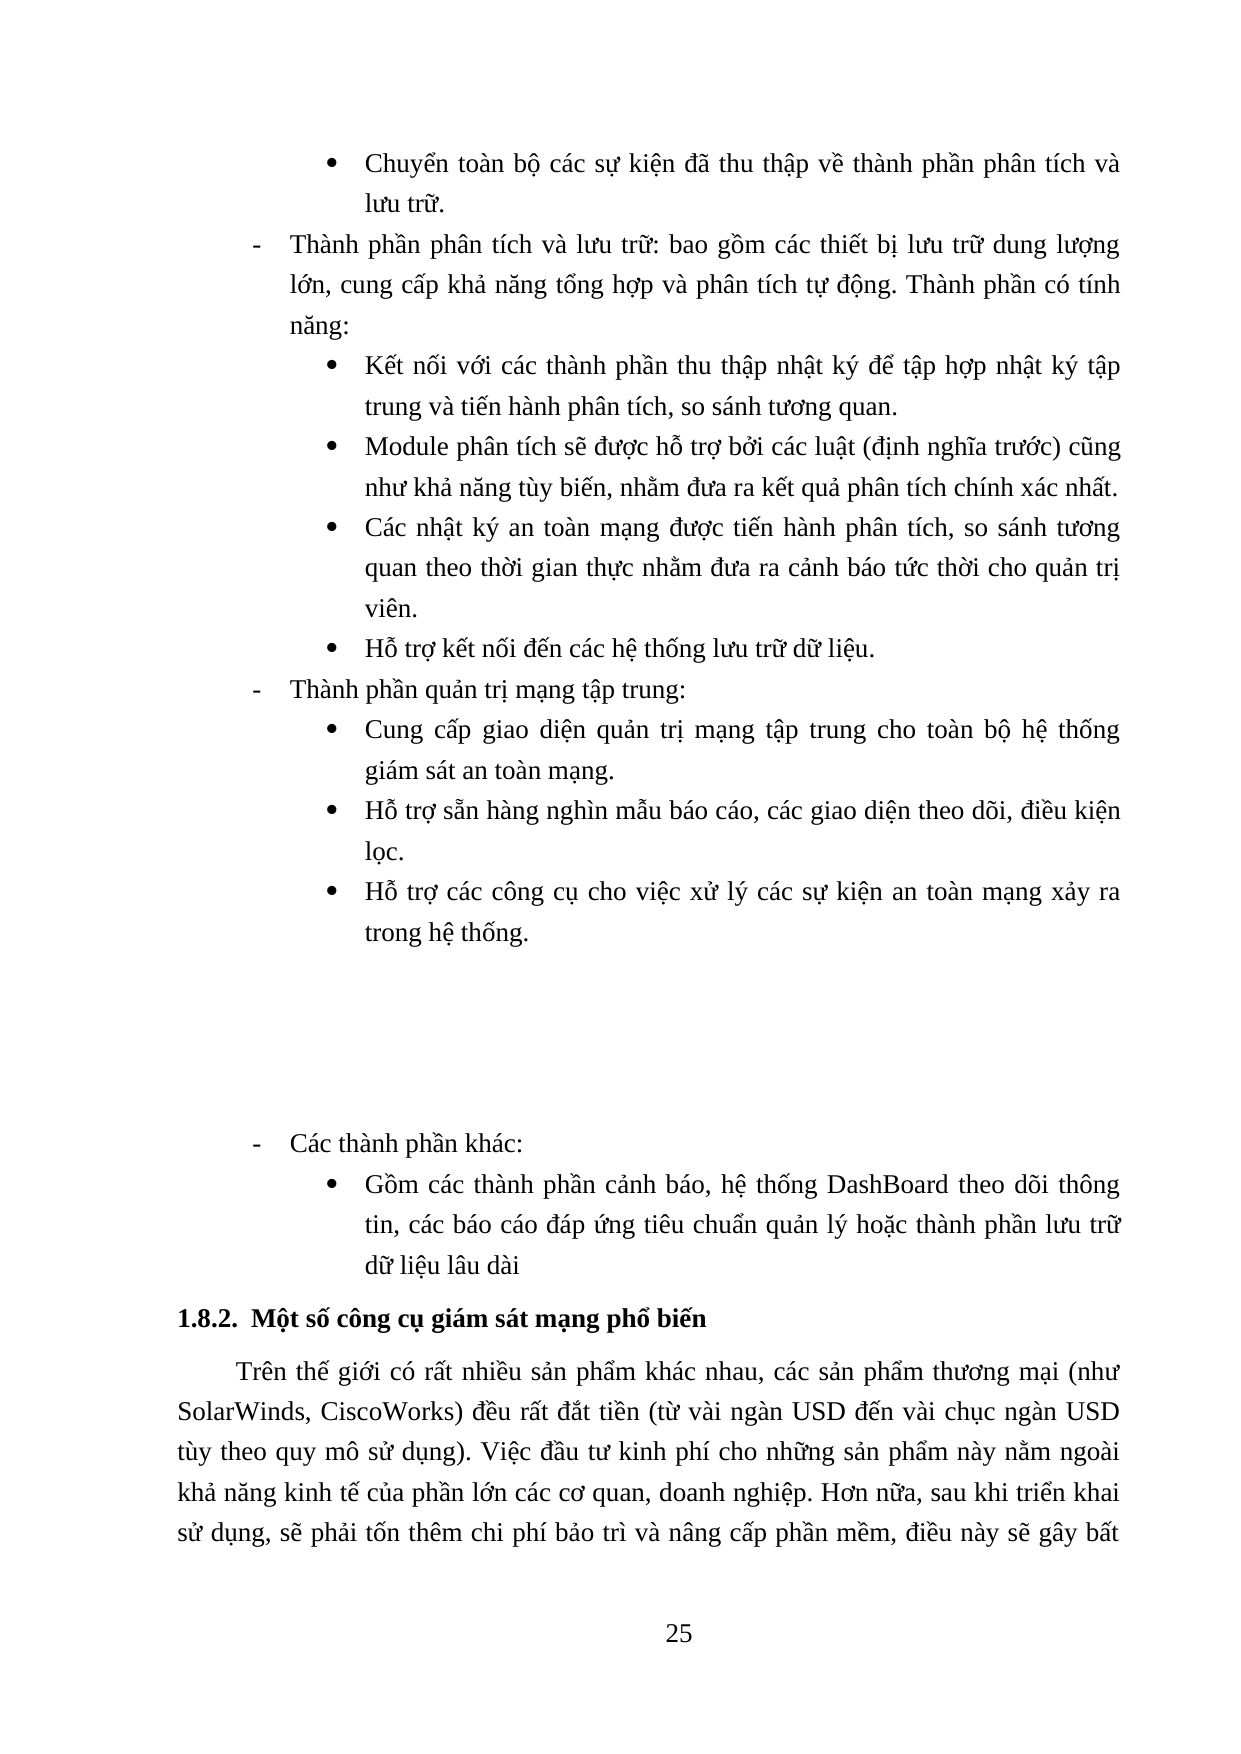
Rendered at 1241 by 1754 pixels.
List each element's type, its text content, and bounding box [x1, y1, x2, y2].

subtitle Một số công cụ giám sát mạng phổ biến [177, 1302, 1122, 1333]
list Thành phần quản trị mạng tập trung: [252, 673, 1122, 704]
list Các nhật ký an toàn mạng được tiến hành phân tích, so sánh tương quan theo thời gian thực nhằm đưa ra cảnh báo tức thời cho quản trị viên. [327, 511, 1122, 623]
list Hỗ trợ sẵn hàng nghìn mẫu báo cáo, các giao diện theo dõi, điều kiện lọc. [327, 794, 1122, 866]
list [177, 1355, 1122, 1547]
list Thành phần phân tích và lưu trữ: bao gồm các thiết bị lưu trữ dung lượng lớn, cung cấp khả năng tổng hợp và phân tích tự động. Thành phần có tính năng: [252, 228, 1122, 340]
list Cung cấp giao diện quản trị mạng tập trung cho toàn bộ hệ thống giám sát an toàn mạng. [327, 713, 1122, 785]
list Các thành phần khác: [252, 1127, 1122, 1159]
list Module phân tích sẽ được hỗ trợ bởi các luật (định nghĩa trước) cũng như khả năng tùy biến, nhằm đưa ra kết quả phân tích chính xác nhất. [327, 430, 1122, 502]
list Kết nối với các thành phần thu thập nhật ký để tập hợp nhật ký tập trung và tiến hành phân tích, so sánh tương quan. [327, 349, 1122, 421]
list Hỗ trợ các công cụ cho việc xử lý các sự kiện an toàn mạng xảy ra trong hệ thống. [327, 875, 1122, 947]
list Chuyển toàn bộ các sự kiện đã thu thập về thành phần phân tích và lưu trữ. [327, 147, 1122, 219]
list Gồm các thành phần cảnh báo, hệ thống DashBoard theo dõi thông tin, các báo cáo đáp ứng tiêu chuẩn quản lý hoặc thành phần lưu trữ dữ liệu lâu dài [327, 1168, 1122, 1280]
list Hỗ trợ kết nối đến các hệ thống lưu trữ dữ liệu. [327, 632, 1122, 664]
